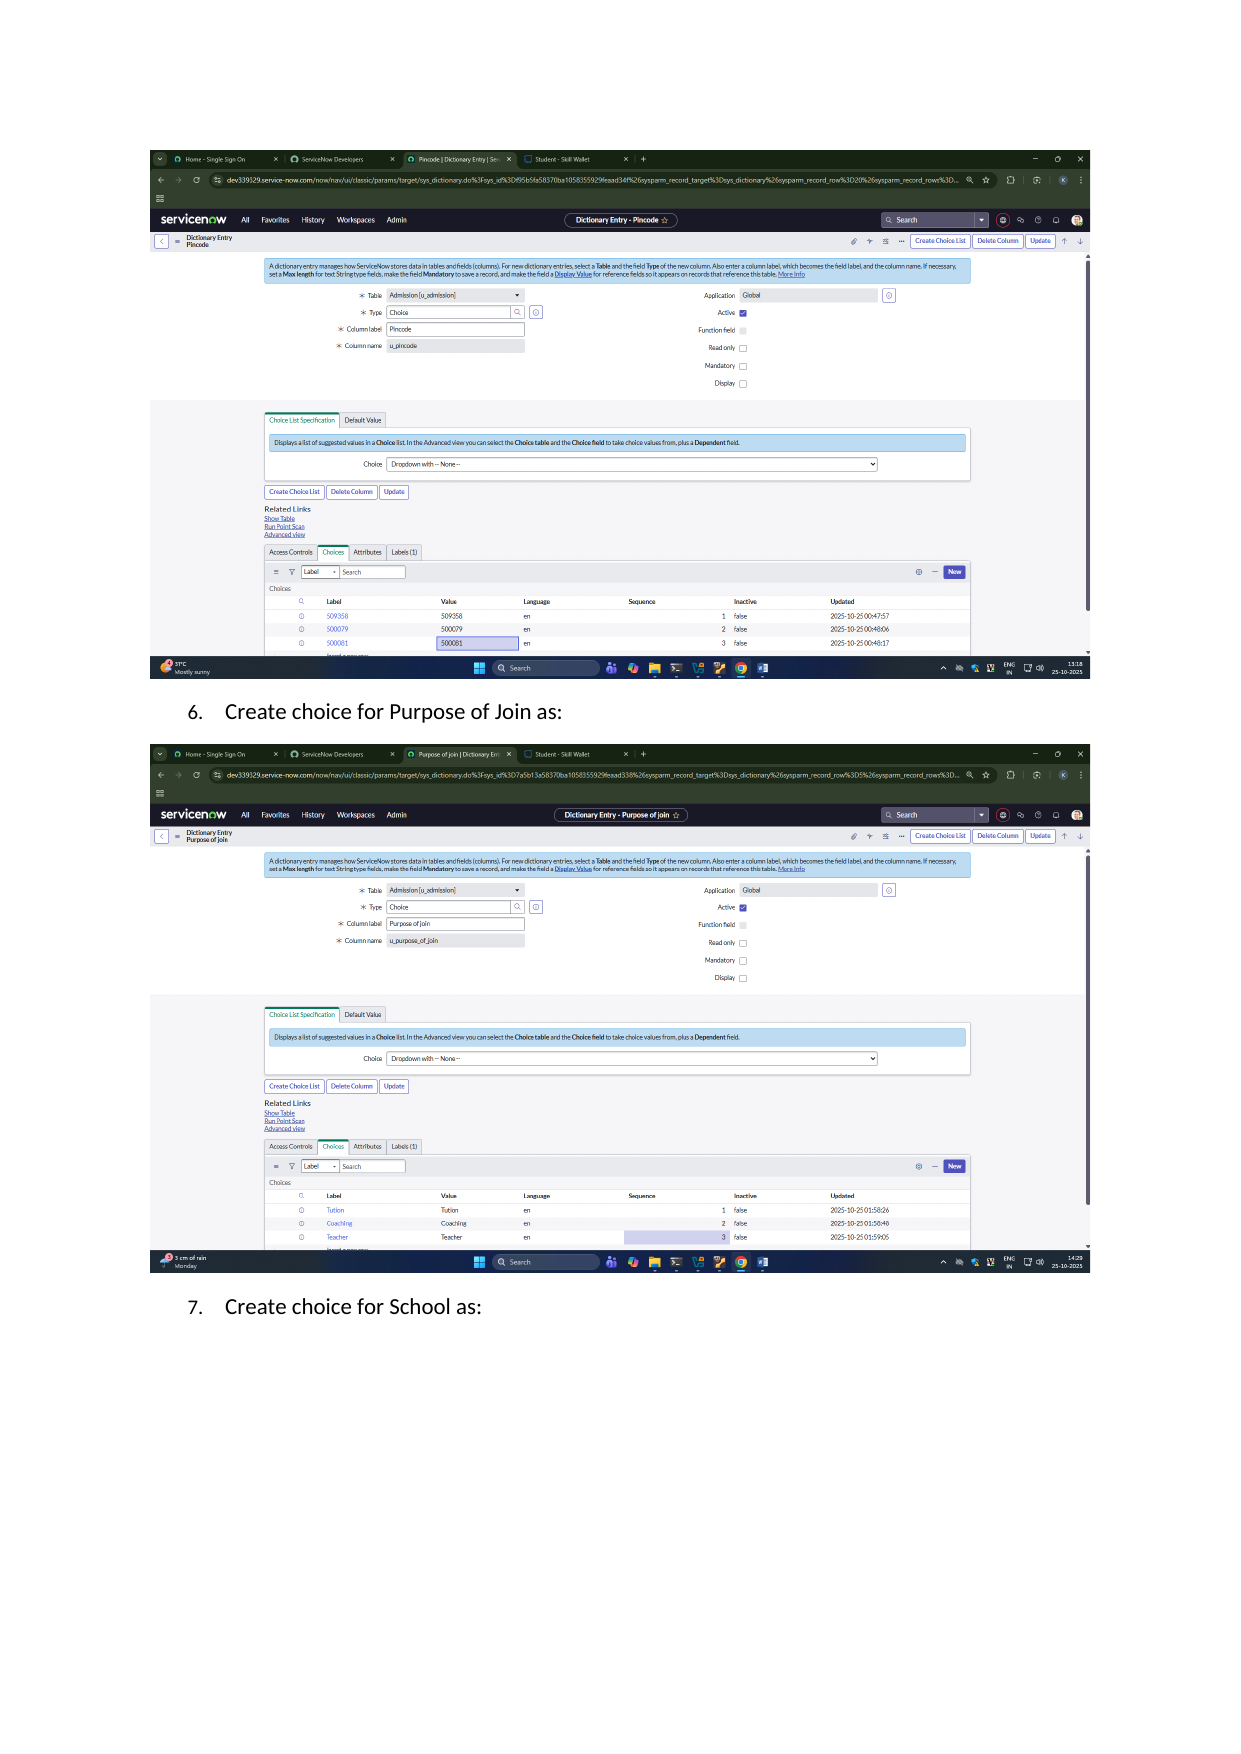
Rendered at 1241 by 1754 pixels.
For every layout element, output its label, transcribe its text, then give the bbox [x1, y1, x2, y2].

list Create choice for Purpose of Join as: [187, 697, 1090, 726]
list Create choice for School as: [187, 1292, 1090, 1320]
picture [150, 150, 1091, 679]
picture [150, 744, 1091, 1273]
